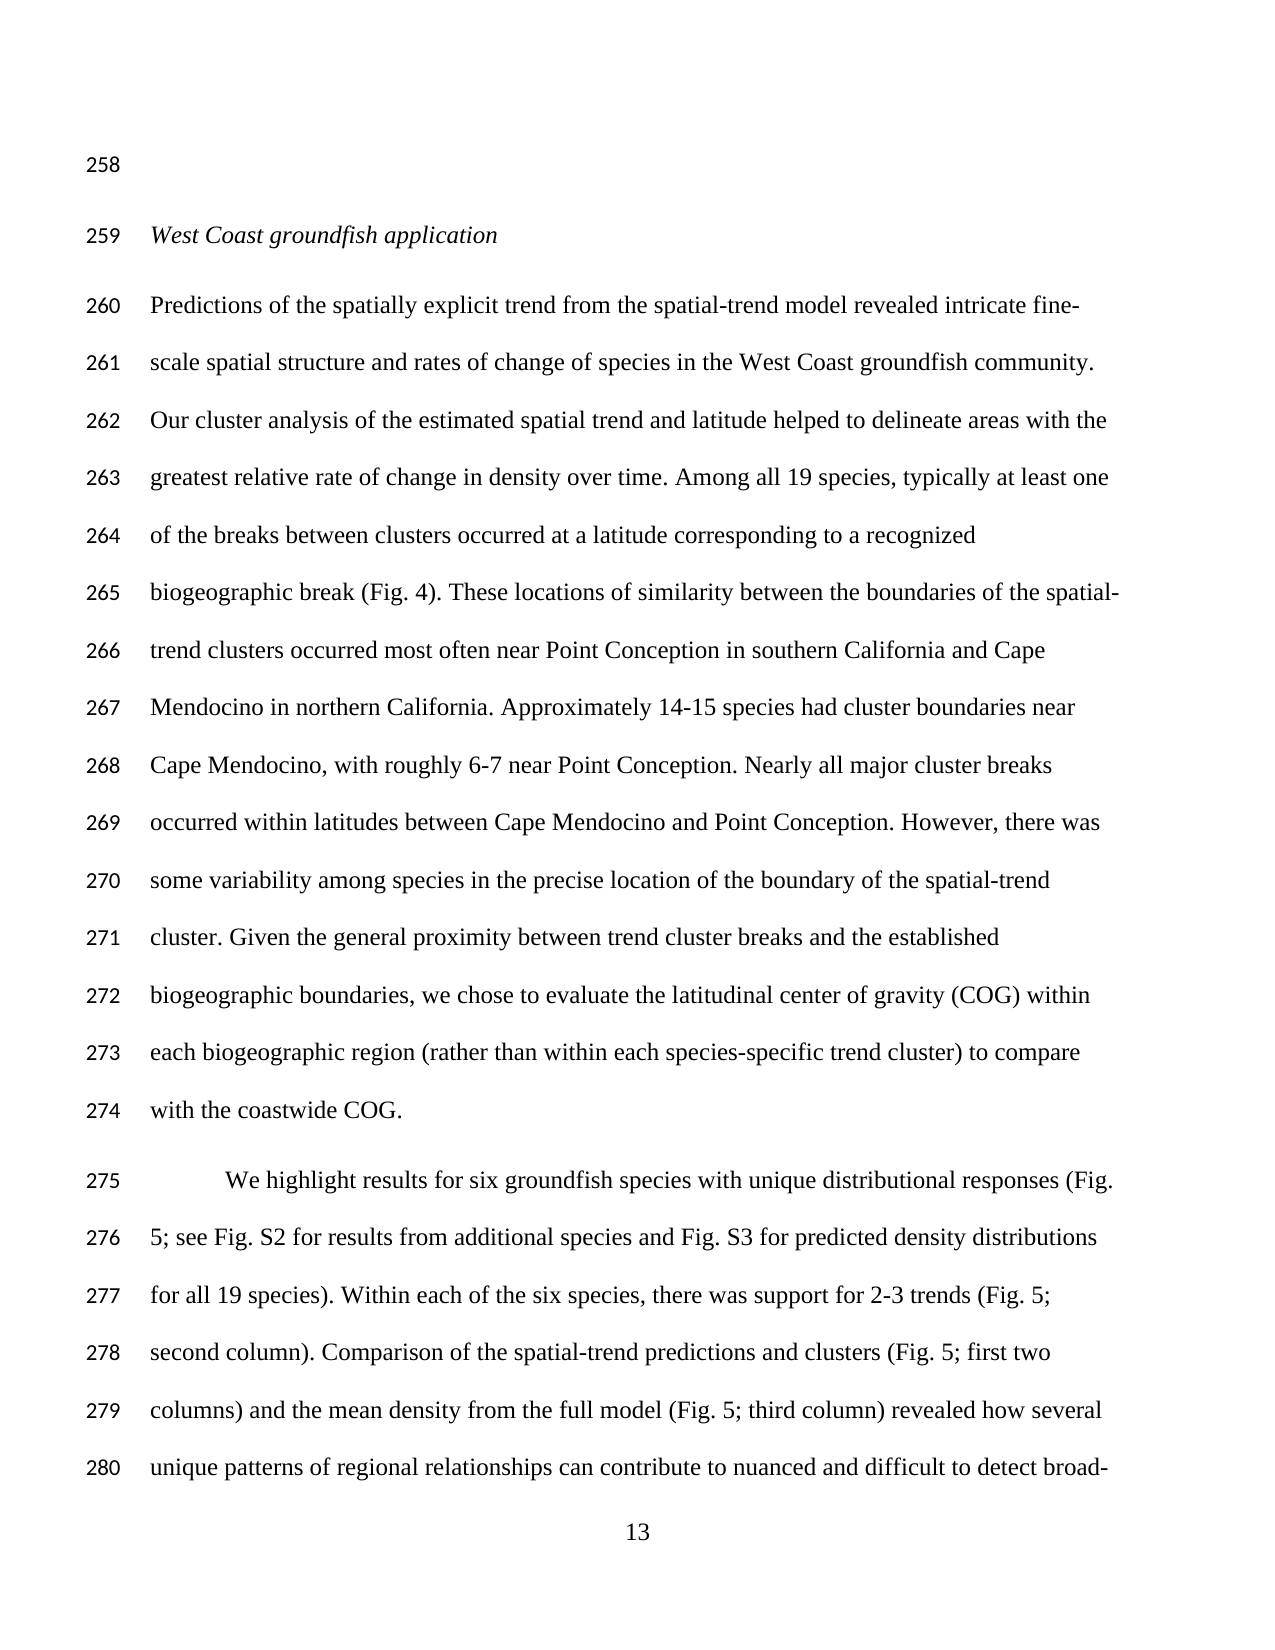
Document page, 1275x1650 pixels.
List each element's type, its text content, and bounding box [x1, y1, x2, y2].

text West Coast groundfish application [150, 220, 1125, 249]
text Predictions of the spatially explicit trend from the spatial-trend model revealed intricate fine-scale spatial structure and rates of change of species in the West Coast groundfish community. Our cluster analysis of the estimated spatial trend and latitude helped to delineate areas with the greatest relative rate of change in density over time. Among all 19 species, typically at least one of the breaks between clusters occurred at a latitude corresponding to a recognized biogeographic break (Fig. 4). These locations of similarity between the boundaries of the spatial-trend clusters occurred most often near Point Conception in southern California and Cape Mendocino in northern California. Approximately 14-15 species had cluster boundaries near Cape Mendocino, with roughly 6-7 near Point Conception. Nearly all major cluster breaks occurred within latitudes between Cape Mendocino and Point Conception. However, there was some variability among species in the precise location of the boundary of the spatial-trend cluster. Given the general proximity between trend cluster breaks and the established biogeographic boundaries, we chose to evaluate the latitudinal center of gravity (COG) within each biogeographic region (rather than within each species-specific trend cluster) to compare with the coastwide COG. [150, 290, 1125, 1124]
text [150, 1165, 1125, 1481]
